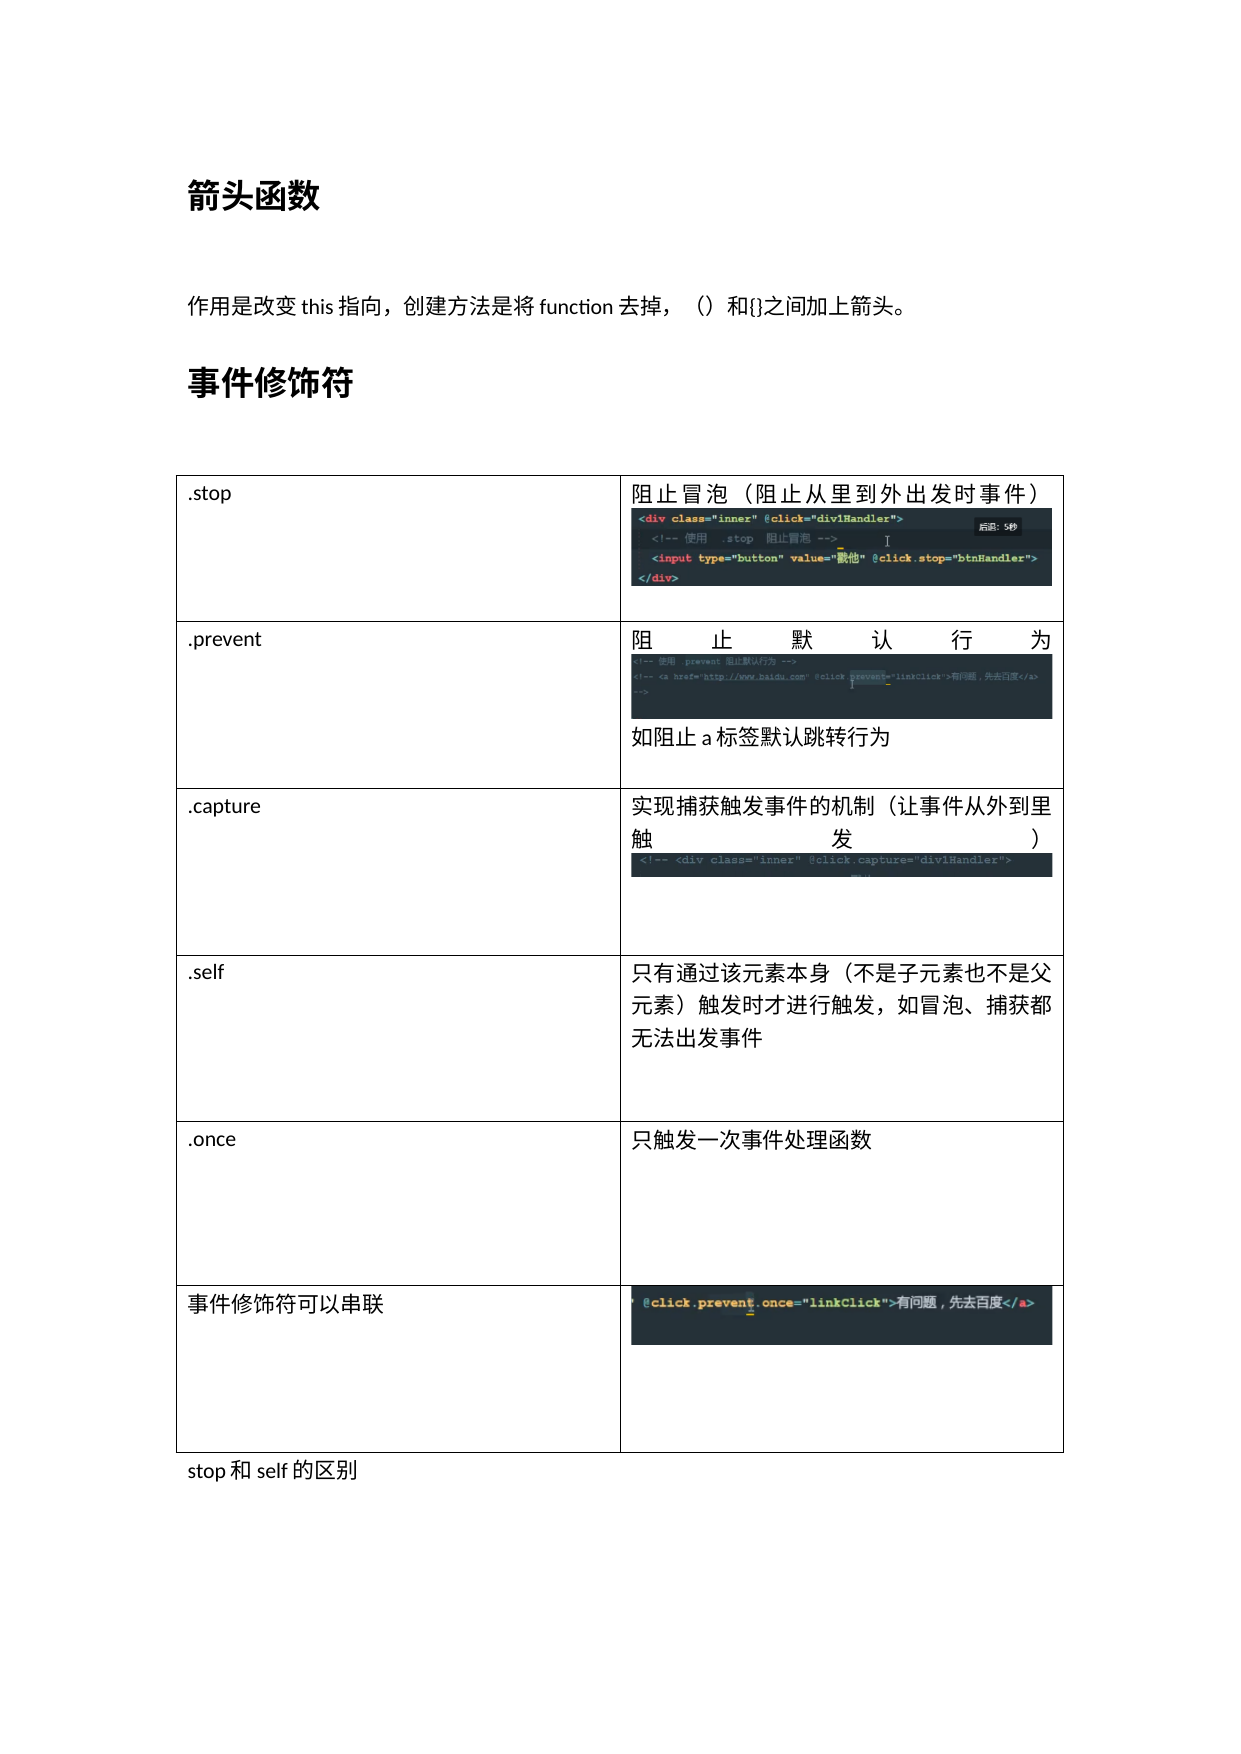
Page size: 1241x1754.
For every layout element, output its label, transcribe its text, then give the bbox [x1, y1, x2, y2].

table_cell 事件修饰符可以串联 [177, 1286, 620, 1452]
text stop和self的区别 [187, 1453, 1053, 1486]
table_cell 阻止默认行为 如阻止a标签默认跳转行为 [621, 622, 1063, 788]
table_cell 实现捕获触发事件的机制（让事件从外到里触发） [621, 789, 1063, 954]
table_cell 只触发一次事件处理函数 [621, 1122, 1063, 1285]
table_header 阻止冒泡（阻止从里到外出发时事件） [621, 476, 1063, 621]
table_cell 只有通过该元素本身（不是子元素也不是父元素）触发时才进行触发，如冒泡、捕获都无法出发事件 [621, 956, 1063, 1121]
text 作用是改变this指向，创建方法是将function去掉，（）和{}之间加上箭头。 [187, 289, 1053, 321]
table_cell .capture [177, 789, 620, 954]
picture [631, 654, 1053, 719]
subtitle 箭头函数 [187, 162, 1053, 227]
table_cell [621, 1286, 1063, 1452]
picture [631, 508, 1052, 586]
table_cell .prevent [177, 622, 620, 788]
picture [631, 853, 1053, 877]
table_cell .self [177, 956, 620, 1121]
subtitle 事件修饰符 [187, 348, 1053, 413]
table_header .stop [177, 476, 620, 621]
table_cell .once [177, 1122, 620, 1285]
picture [631, 1286, 1053, 1345]
